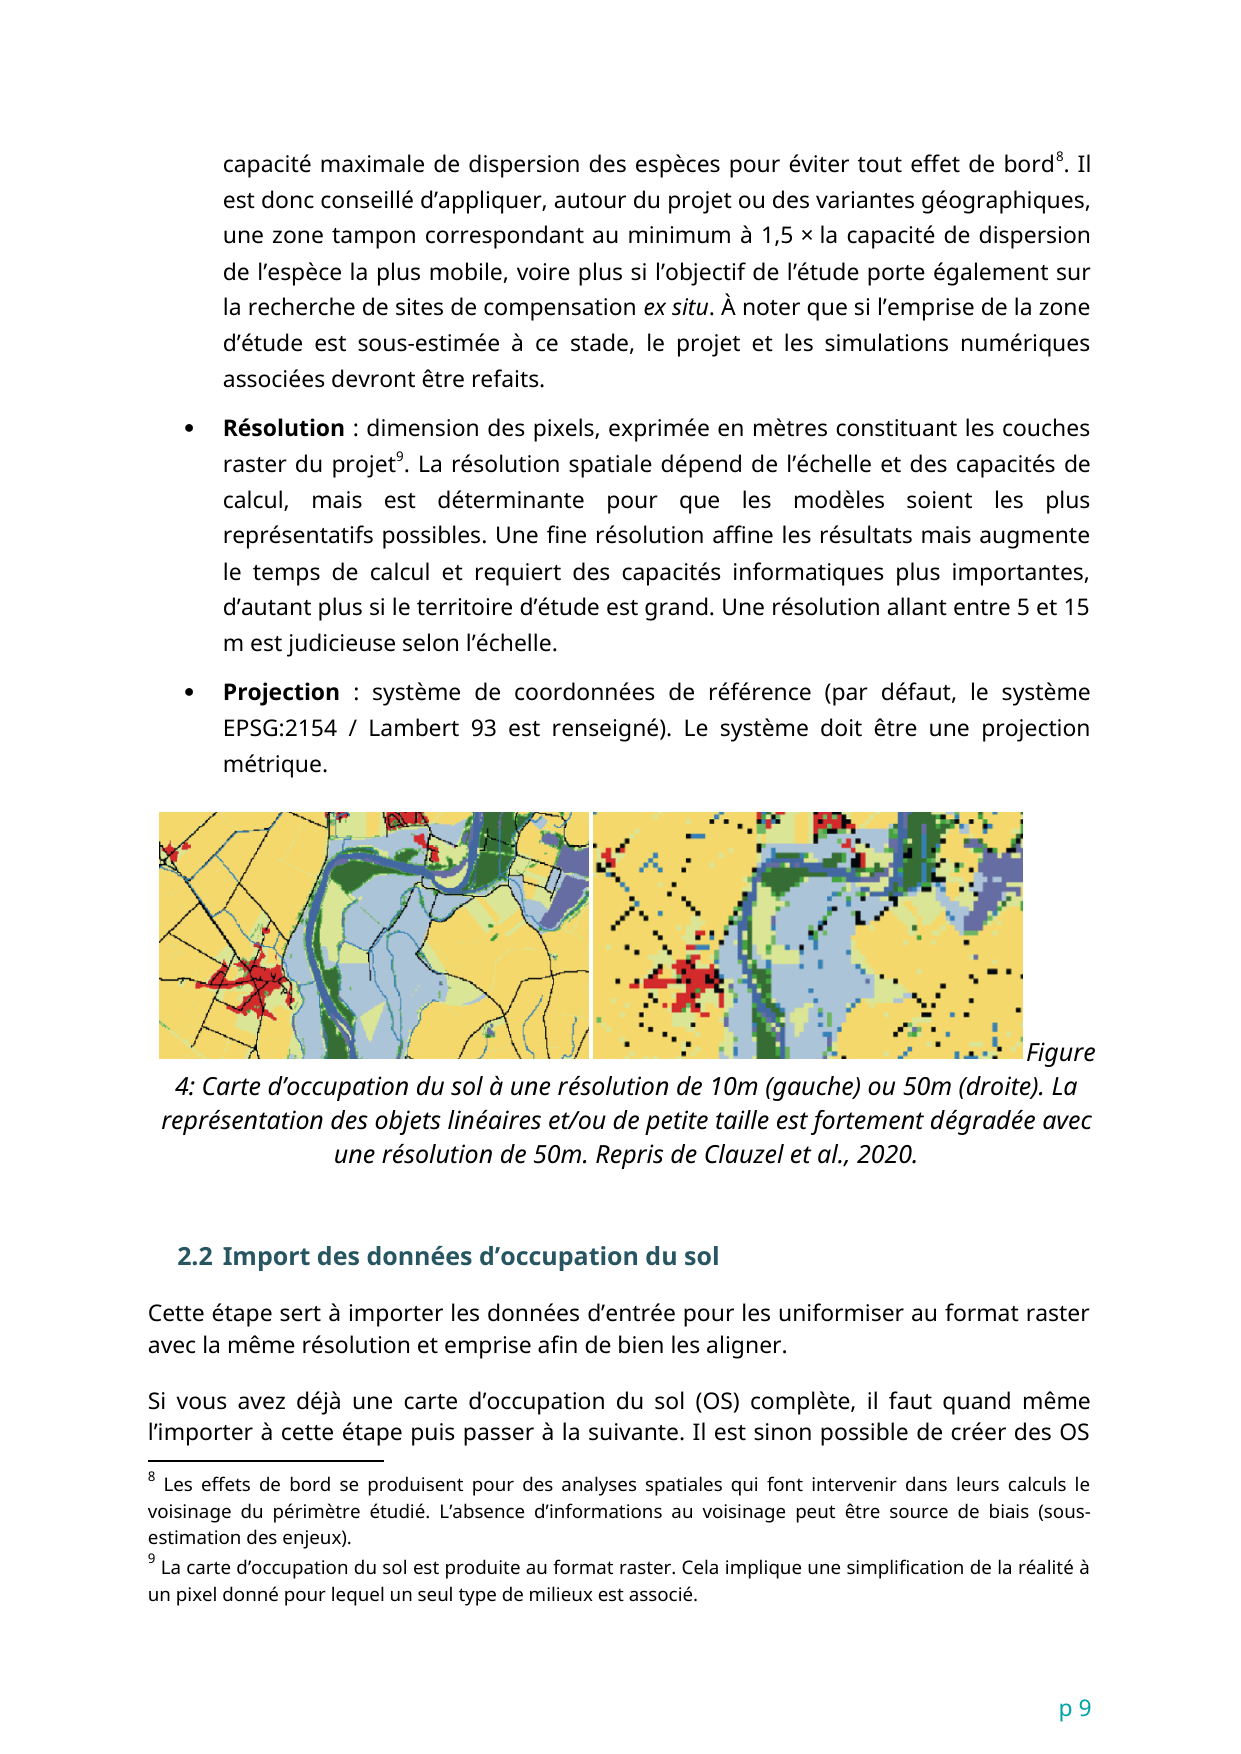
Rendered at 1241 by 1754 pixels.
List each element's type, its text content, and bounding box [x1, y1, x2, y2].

text Cette étape sert à importer les données d’entrée pour les uniformiser au format raster avec la même résolution et emprise afin de bien les aligner. [148, 1297, 1091, 1360]
list Projection : système de coordonnées de référence (par défaut, le système EPSG:2154 / Lambert 93 est renseigné). Le système doit être une projection métrique. [185, 676, 1091, 779]
list Résolution : dimension des pixels, exprimée en mètres constituant les couches raster du projet. La résolution spatiale dépend de l’échelle et des capacités de calcul, mais est déterminante pour que les modèles soient les plus représentatifs possibles. Une fine résolution affine les résultats mais augmente le temps de calcul et requiert des capacités informatiques plus importantes, d’autant plus si le territoire d’étude est grand. Une résolution allant entre 5 et 15 m est judicieuse selon l’échelle. [185, 412, 1091, 658]
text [148, 1385, 1091, 1447]
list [185, 148, 1091, 394]
subtitle Import des données d’occupation du sol [177, 1211, 1091, 1272]
picture [157, 809, 1026, 1062]
